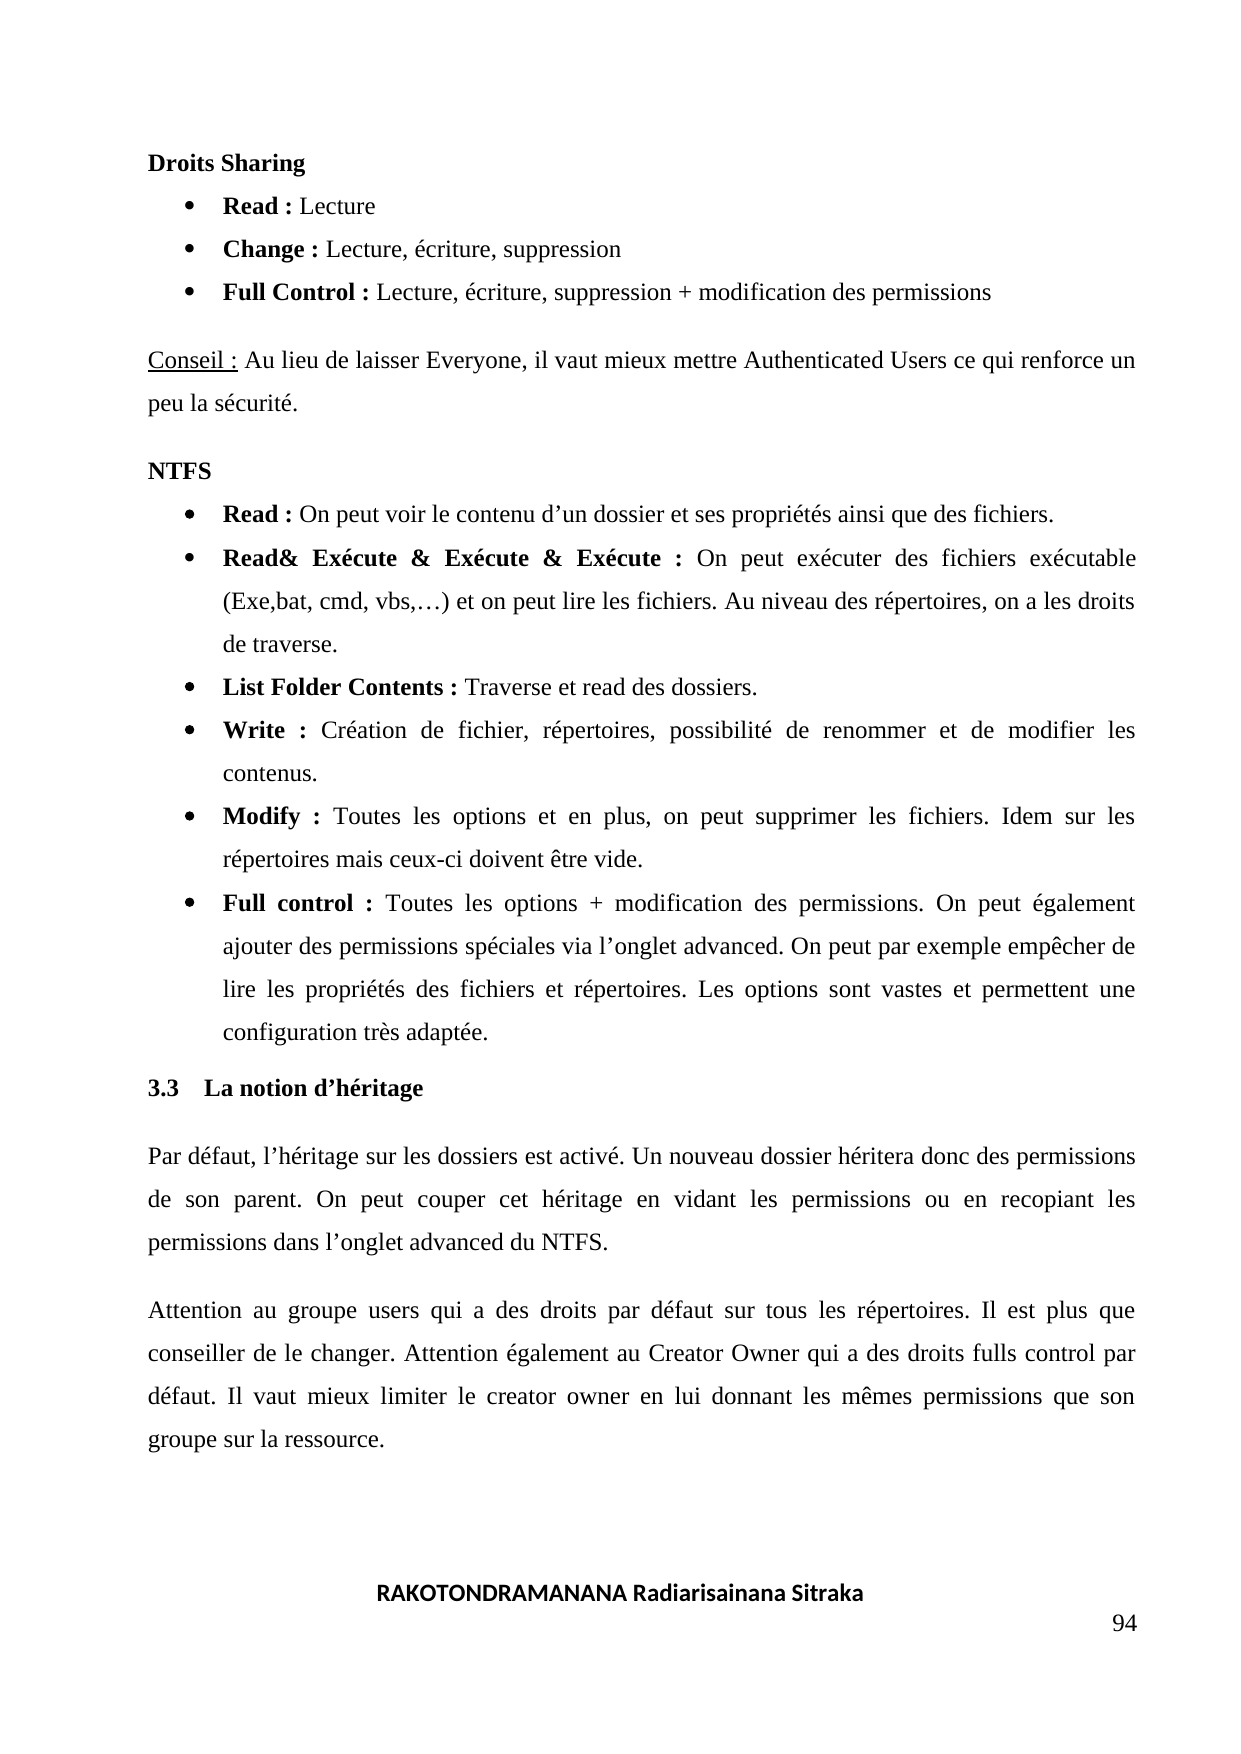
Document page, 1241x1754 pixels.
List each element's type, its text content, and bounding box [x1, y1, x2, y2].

text La notion d’héritage [148, 1073, 1137, 1101]
text Conseil : Au lieu de laisser Everyone, il vaut mieux mettre Authenticated Users ce qui renforce un peu la sécurité. [148, 345, 1137, 417]
list Full control : Toutes les options + modification des permissions. On peut également ajouter des permissions spéciales via l’onglet advanced. On peut par exemple empêcher de lire les propriétés des fichiers et répertoires. Les options sont vastes et permettent une configuration très adaptée. [185, 888, 1137, 1046]
list Read : On peut voir le contenu d’un dossier et ses propriétés ainsi que des fichiers. [185, 499, 1137, 528]
text Attention au groupe users qui a des droits par défaut sur tous les répertoires. Il est plus que conseiller de le changer. Attention également au Creator Owner qui a des droits fulls control par défaut. Il vaut mieux limiter le creator owner en lui donnant les mêmes permissions que son groupe sur la ressource. [148, 1295, 1137, 1453]
list List Folder Contents : Traverse et read des dossiers. [185, 672, 1137, 701]
text Droits Sharing [148, 148, 1137, 176]
list Full Control : Lecture, écriture, suppression + modification des permissions [185, 277, 1137, 306]
list Write : Création de fichier, répertoires, possibilité de renommer et de modifier les contenus. [185, 715, 1137, 787]
text Par défaut, l’héritage sur les dossiers est activé. Un nouveau dossier héritera donc des permissions de son parent. On peut couper cet héritage en vidant les permissions ou en recopiant les permissions dans l’onglet advanced du NTFS. [148, 1141, 1137, 1256]
text NTFS [148, 456, 1137, 485]
list Change : Lecture, écriture, suppression [185, 234, 1137, 263]
list Modify : Toutes les options et en plus, on peut supprimer les fichiers. Idem sur les répertoires mais ceux-ci doivent être vide. [185, 801, 1137, 873]
list Read : Lecture [185, 191, 1137, 219]
list Read& Exécute & Exécute & Exécute : On peut exécuter des fichiers exécutable (Exe,bat, cmd, vbs,…) et on peut lire les fichiers. Au niveau des répertoires, on a les droits de traverse. [185, 543, 1137, 658]
